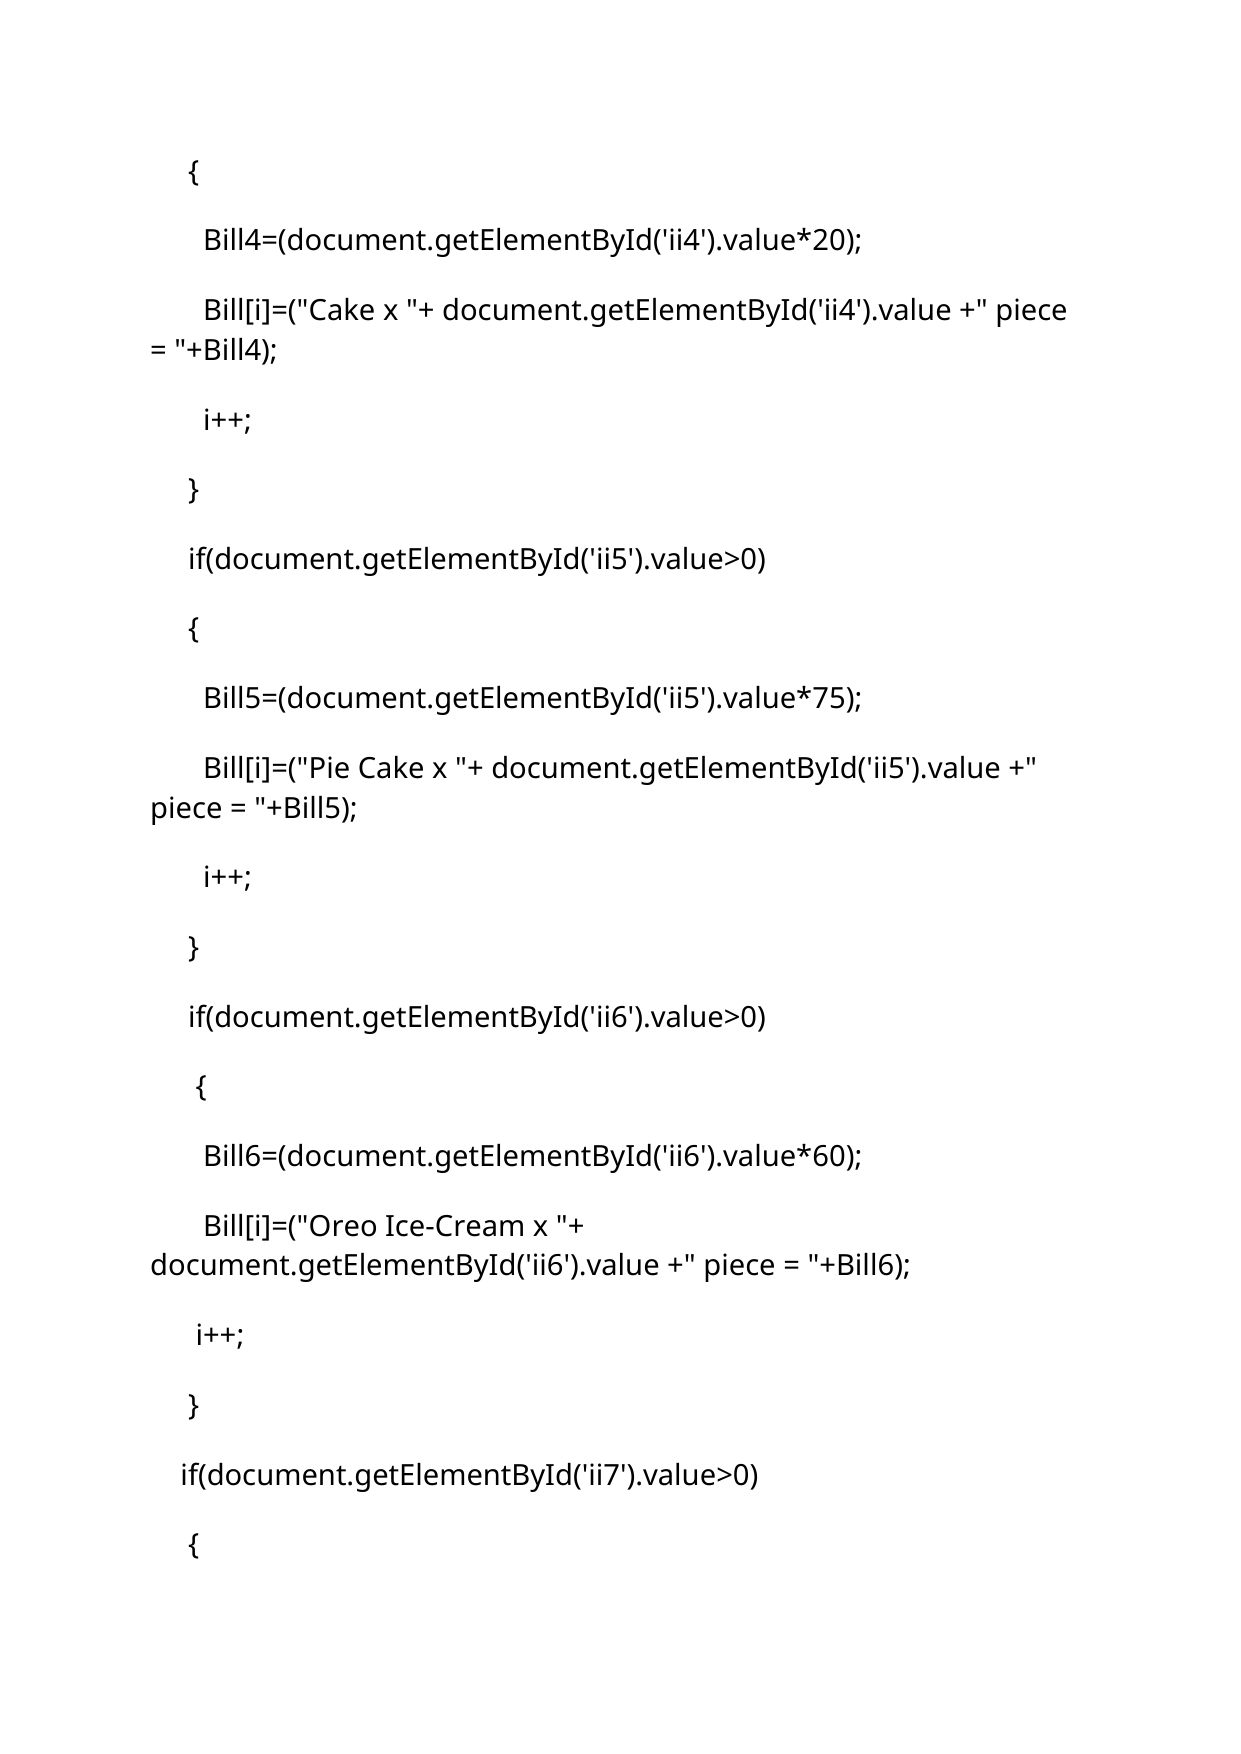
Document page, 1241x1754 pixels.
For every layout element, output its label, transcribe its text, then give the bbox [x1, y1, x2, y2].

text if(document.getElementById('ii6').value>0) [150, 996, 1090, 1036]
text i++; [150, 857, 1090, 896]
text { [150, 608, 1090, 647]
text Bill4=(document.getElementById('ii4').value*20); [150, 220, 1090, 259]
text } [150, 1384, 1090, 1424]
text } [150, 926, 1090, 966]
text Bill5=(document.getElementById('ii5').value*75); [150, 677, 1090, 717]
text if(document.getElementById('ii7').value>0) [150, 1454, 1090, 1493]
text Bill[i]=("Pie Cake x "+ document.getElementById('ii5').value +" piece = "+Bill5); [150, 747, 1090, 827]
text Bill[i]=("Cake x "+ document.getElementById('ii4').value +" piece = "+Bill4); [150, 289, 1090, 369]
text Bill6=(document.getElementById('ii6').value*60); [150, 1135, 1090, 1175]
text if(document.getElementById('ii5').value>0) [150, 538, 1090, 578]
text { [150, 150, 1090, 190]
text { [150, 1066, 1090, 1105]
text i++; [150, 399, 1090, 438]
text Bill[i]=("Oreo Ice-Cream x "+ document.getElementById('ii6').value +" piece = "+Bill6); [150, 1205, 1090, 1284]
text } [150, 468, 1090, 508]
text i++; [150, 1314, 1090, 1354]
text { [150, 1523, 1090, 1563]
